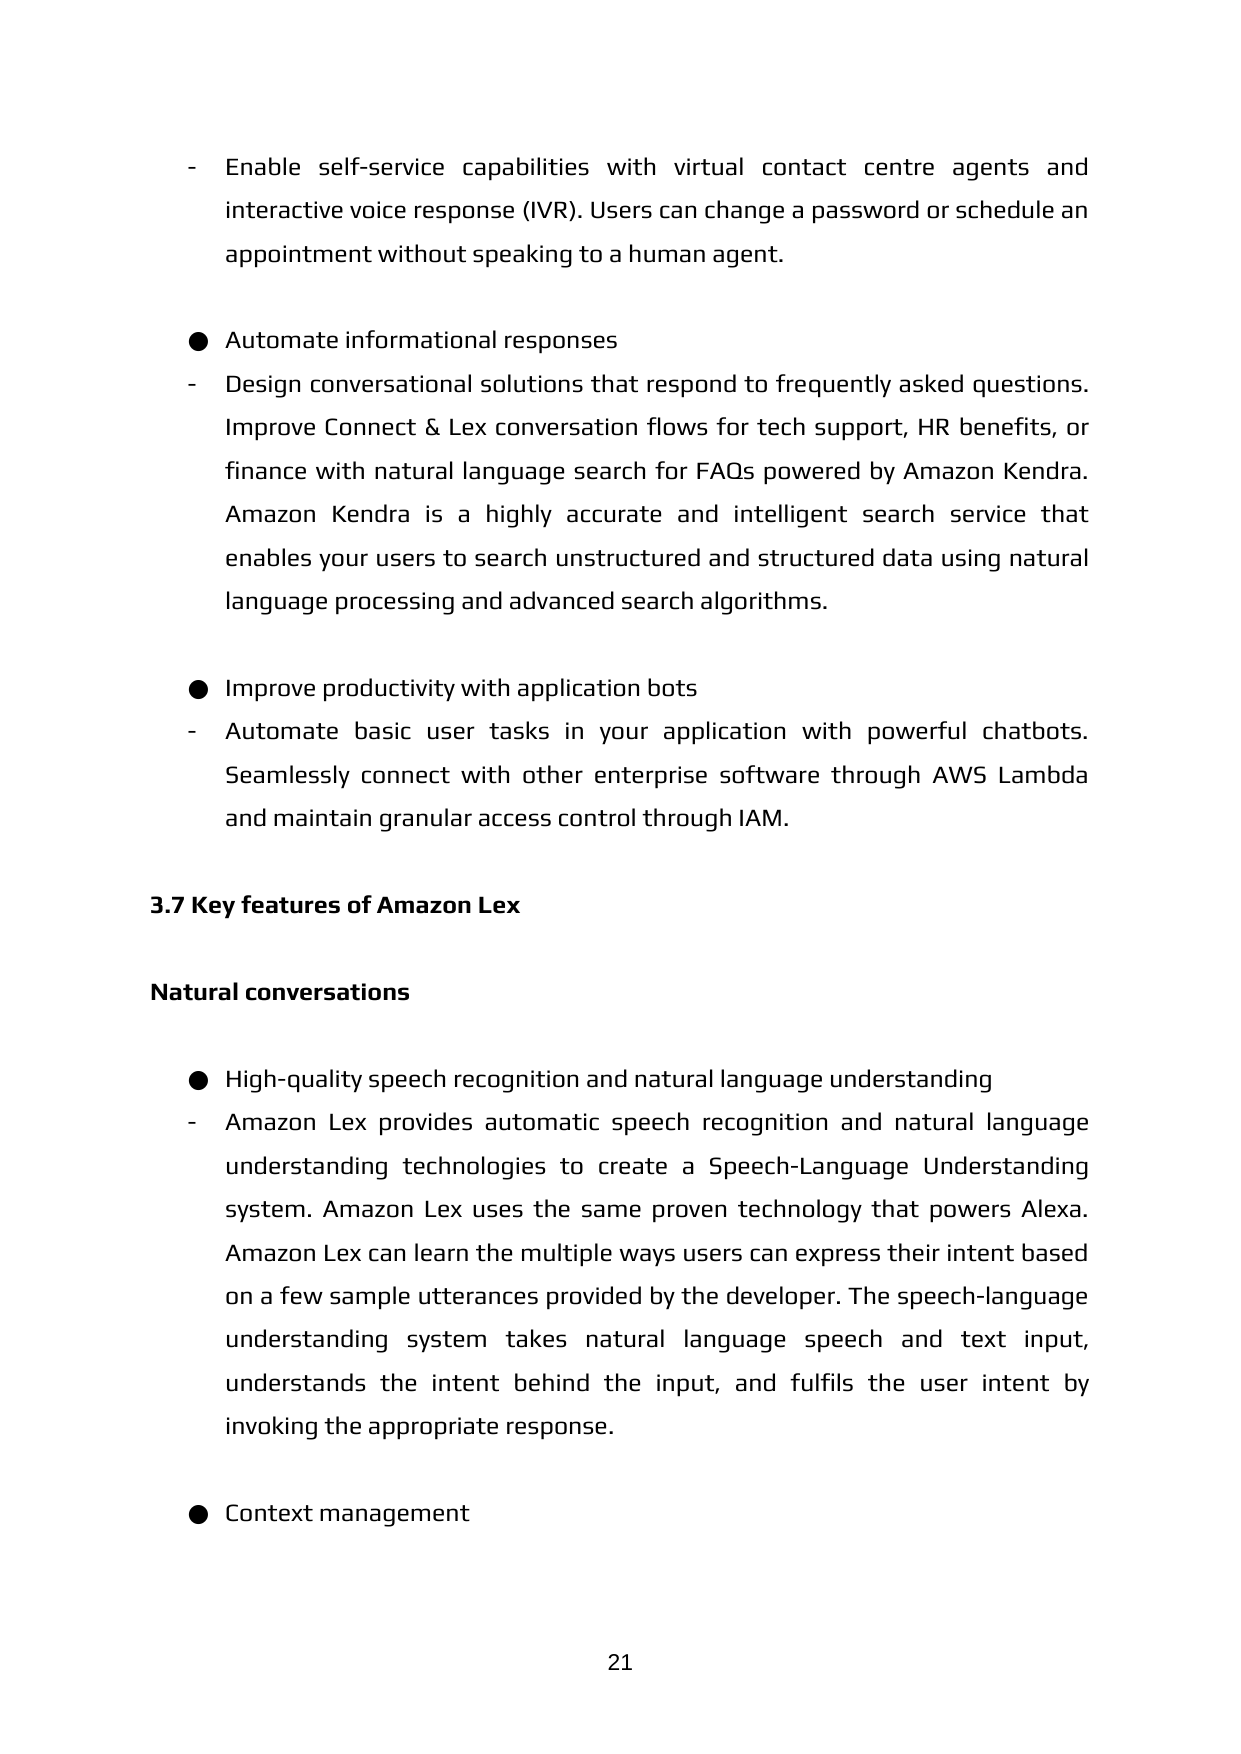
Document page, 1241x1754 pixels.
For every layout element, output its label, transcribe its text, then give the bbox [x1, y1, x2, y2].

list Automate informational responses [187, 325, 1090, 354]
list High-quality speech recognition and natural language understanding [187, 1064, 1090, 1093]
text Natural conversations [150, 977, 1090, 1006]
text 3.7 Key features of Amazon Lex [150, 890, 1090, 919]
list Amazon Lex provides automatic speech recognition and natural language understanding technologies to create a Speech-Language Understanding system. Amazon Lex uses the same proven technology that powers Alexa. Amazon Lex can learn the multiple ways users can express their intent based on a few sample utterances provided by the developer. The speech-language understanding system takes natural language speech and text input, understands the intent behind the input, and fulfils the user intent by invoking the appropriate response. [187, 1107, 1090, 1440]
list Enable self-service capabilities with virtual contact centre agents and interactive voice response (IVR). Users can change a password or schedule an appointment without speaking to a human agent. [187, 152, 1090, 267]
list Improve productivity with application bots [187, 673, 1090, 702]
list Context management [187, 1498, 1090, 1527]
list Design conversational solutions that respond to frequently asked questions. Improve Connect & Lex conversation flows for tech support, HR benefits, or finance with natural language search for FAQs powered by Amazon Kendra. Amazon Kendra is a highly accurate and intelligent search service that enables your users to search unstructured and structured data using natural language processing and advanced search algorithms. [187, 369, 1090, 615]
list Automate basic user tasks in your application with powerful chatbots. Seamlessly connect with other enterprise software through AWS Lambda and maintain granular access control through IAM. [187, 716, 1090, 832]
